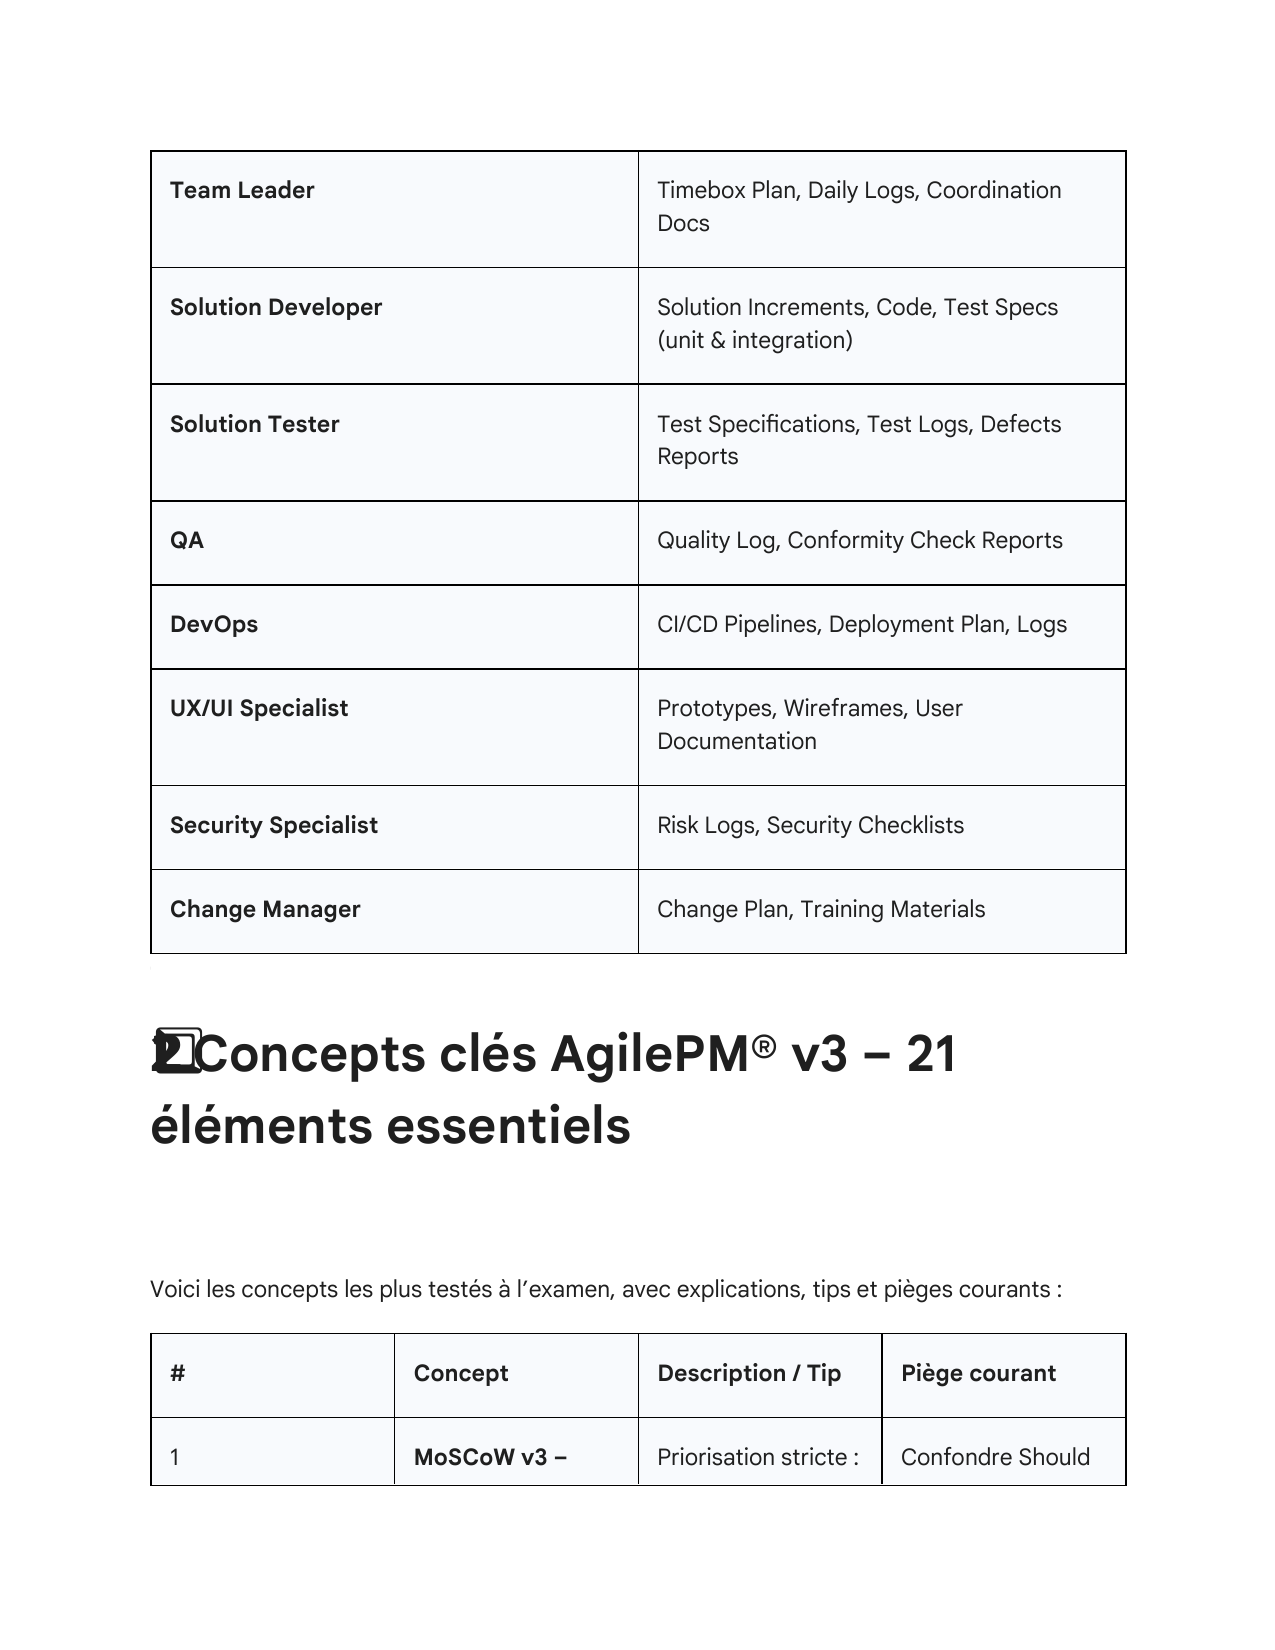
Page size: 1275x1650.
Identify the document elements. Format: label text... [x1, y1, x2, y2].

table_cell Security Specialist [152, 786, 638, 868]
table_cell Test Specifications, Test Logs, Defects Reports [639, 385, 1125, 500]
table_cell 1 [152, 1418, 394, 1484]
table_cell Quality Log, Conformity Check Reports [639, 502, 1125, 584]
table_header # [152, 1334, 394, 1417]
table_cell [639, 1418, 881, 1484]
table_cell QA [152, 502, 638, 584]
table_header Description / Tip [639, 1334, 881, 1417]
table_cell DevOps [152, 586, 638, 668]
table_cell Change Manager [152, 870, 638, 952]
table_cell Solution Tester [152, 385, 638, 500]
table_cell Prototypes, Wireframes, User Documentation [639, 670, 1125, 784]
table_cell UX/UI Specialist [152, 670, 638, 784]
table_cell Risk Logs, Security Checklists [639, 786, 1125, 868]
table_header Piège courant [883, 1334, 1125, 1417]
table_cell Solution Developer [152, 268, 638, 383]
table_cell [883, 1418, 1125, 1484]
table_cell Timebox Plan, Daily Logs, Coordination Docs [639, 152, 1125, 267]
table_cell Team Leader [152, 152, 638, 267]
text Voici les concepts les plus testés à l’examen, avec explications, tips et pièges courants : [150, 1275, 1125, 1304]
table_header Concept [395, 1334, 638, 1417]
table_cell Change Plan, Training Materials [639, 870, 1125, 952]
table_cell CI/CD Pipelines, Deployment Plan, Logs [639, 586, 1125, 668]
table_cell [395, 1418, 638, 1484]
subtitle 2️⃣ Concepts clés AgilePM® v3 – 21 éléments essentiels [150, 1023, 1125, 1157]
table_cell Solution Increments, Code, Test Specs (unit & integration) [639, 268, 1125, 383]
